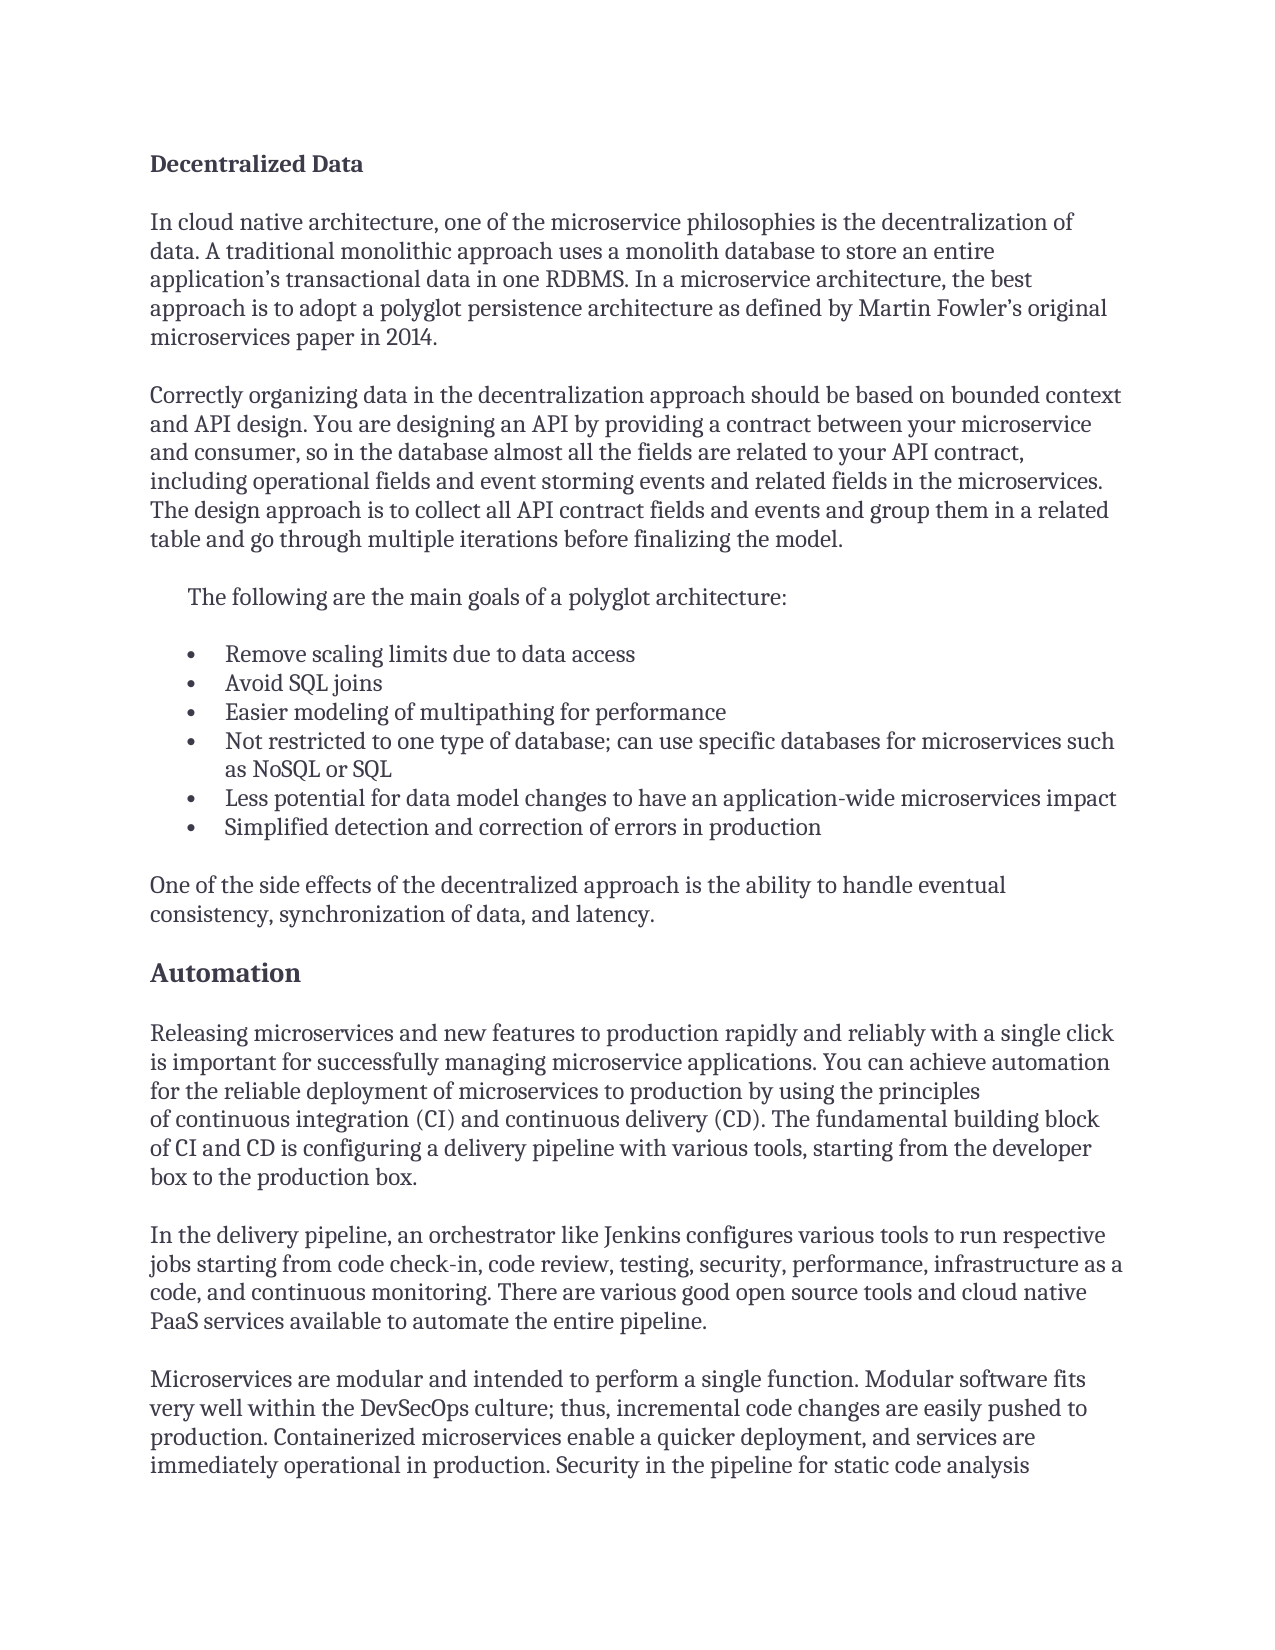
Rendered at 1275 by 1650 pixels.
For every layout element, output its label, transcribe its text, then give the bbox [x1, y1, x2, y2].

list Easier modeling of multipathing for performance [187, 698, 1125, 727]
text Releasing microservices and new features to production rapidly and reliably with a single click is important for successfully managing microservice applications. You can achieve automation for the reliable deployment of microservices to production by using the principles of continuous integration (CI) and continuous delivery (CD). The fundamental building block of CI and CD is configuring a delivery pipeline with various tools, starting from the developer box to the production box. [150, 1019, 1125, 1192]
list Simplified detection and correction of errors in production [187, 813, 1125, 842]
text Automation [150, 957, 1125, 990]
text The following are the main goals of a polyglot architecture: [150, 582, 1125, 611]
text Decentralized Data [150, 150, 1125, 179]
list Remove scaling limits due to data access [187, 640, 1125, 669]
text Correctly organizing data in the decentralization approach should be based on bounded context and API design. You are designing an API by providing a contract between your microservice and consumer, so in the database almost all the fields are related to your API contract, including operational fields and event storming events and related fields in the microservices. The design approach is to collect all API contract fields and events and group them in a related table and go through multiple iterations before finalizing the model. [150, 381, 1125, 553]
text In the delivery pipeline, an orchestrator like Jenkins configures various tools to run respective jobs starting from code check-in, code review, testing, security, performance, infrastructure as a code, and continuous monitoring. There are various good open source tools and cloud native PaaS services available to automate the entire pipeline. [150, 1221, 1125, 1336]
list Not restricted to one type of database; can use specific databases for microservices such as NoSQL or SQL [187, 727, 1125, 784]
list Avoid SQL joins [187, 669, 1125, 698]
list Less potential for data model changes to have an application-wide microservices impact [187, 784, 1125, 813]
text In cloud native architecture, one of the microservice philosophies is the decentralization of data. A traditional monolithic approach uses a monolith database to store an entire application’s transactional data in one RDBMS. In a microservice architecture, the best approach is to adopt a polyglot persistence architecture as defined by Martin Fowler’s original microservices paper in 2014. [150, 208, 1125, 352]
text One of the side effects of the decentralized approach is the ability to handle eventual consistency, synchronization of data, and latency. [150, 871, 1125, 928]
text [150, 1365, 1125, 1480]
